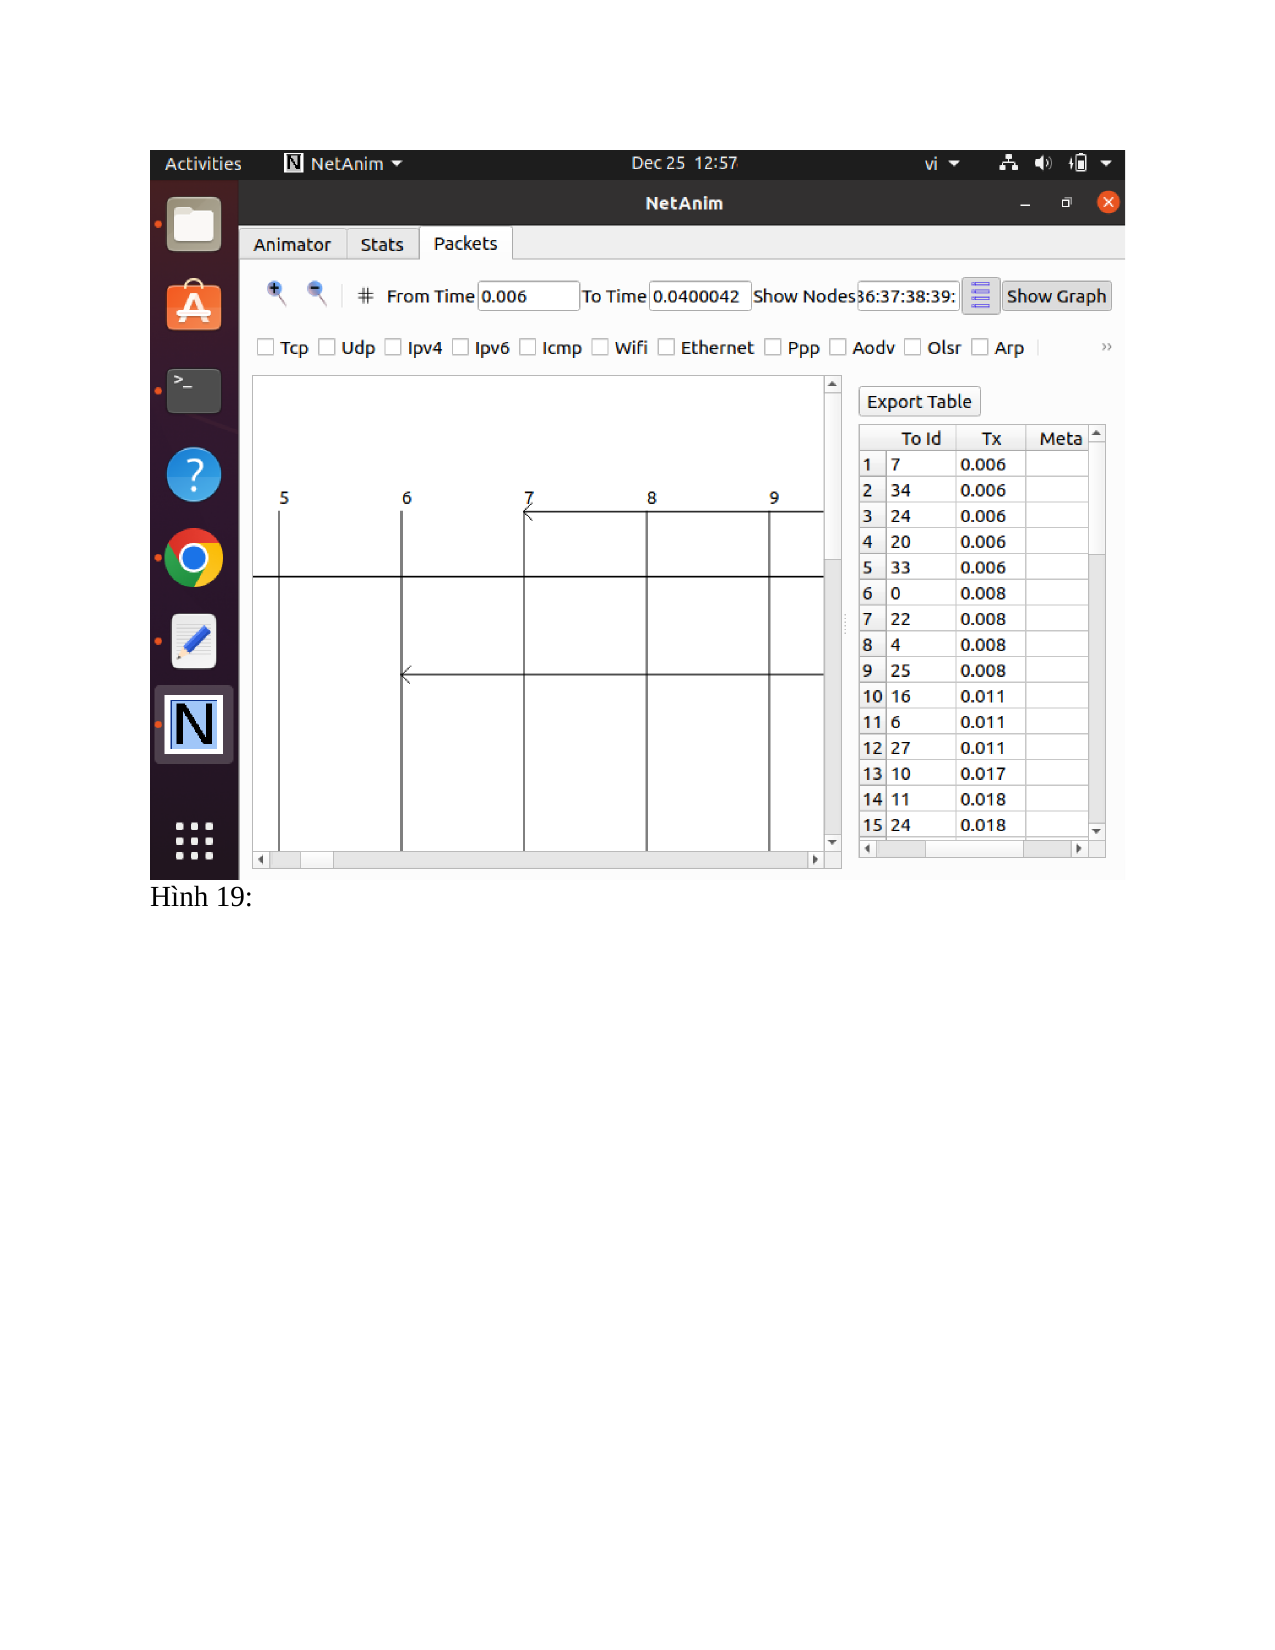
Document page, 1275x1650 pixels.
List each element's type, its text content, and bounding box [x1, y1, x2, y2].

text Hình 19: [150, 880, 1125, 913]
picture [150, 150, 1125, 880]
